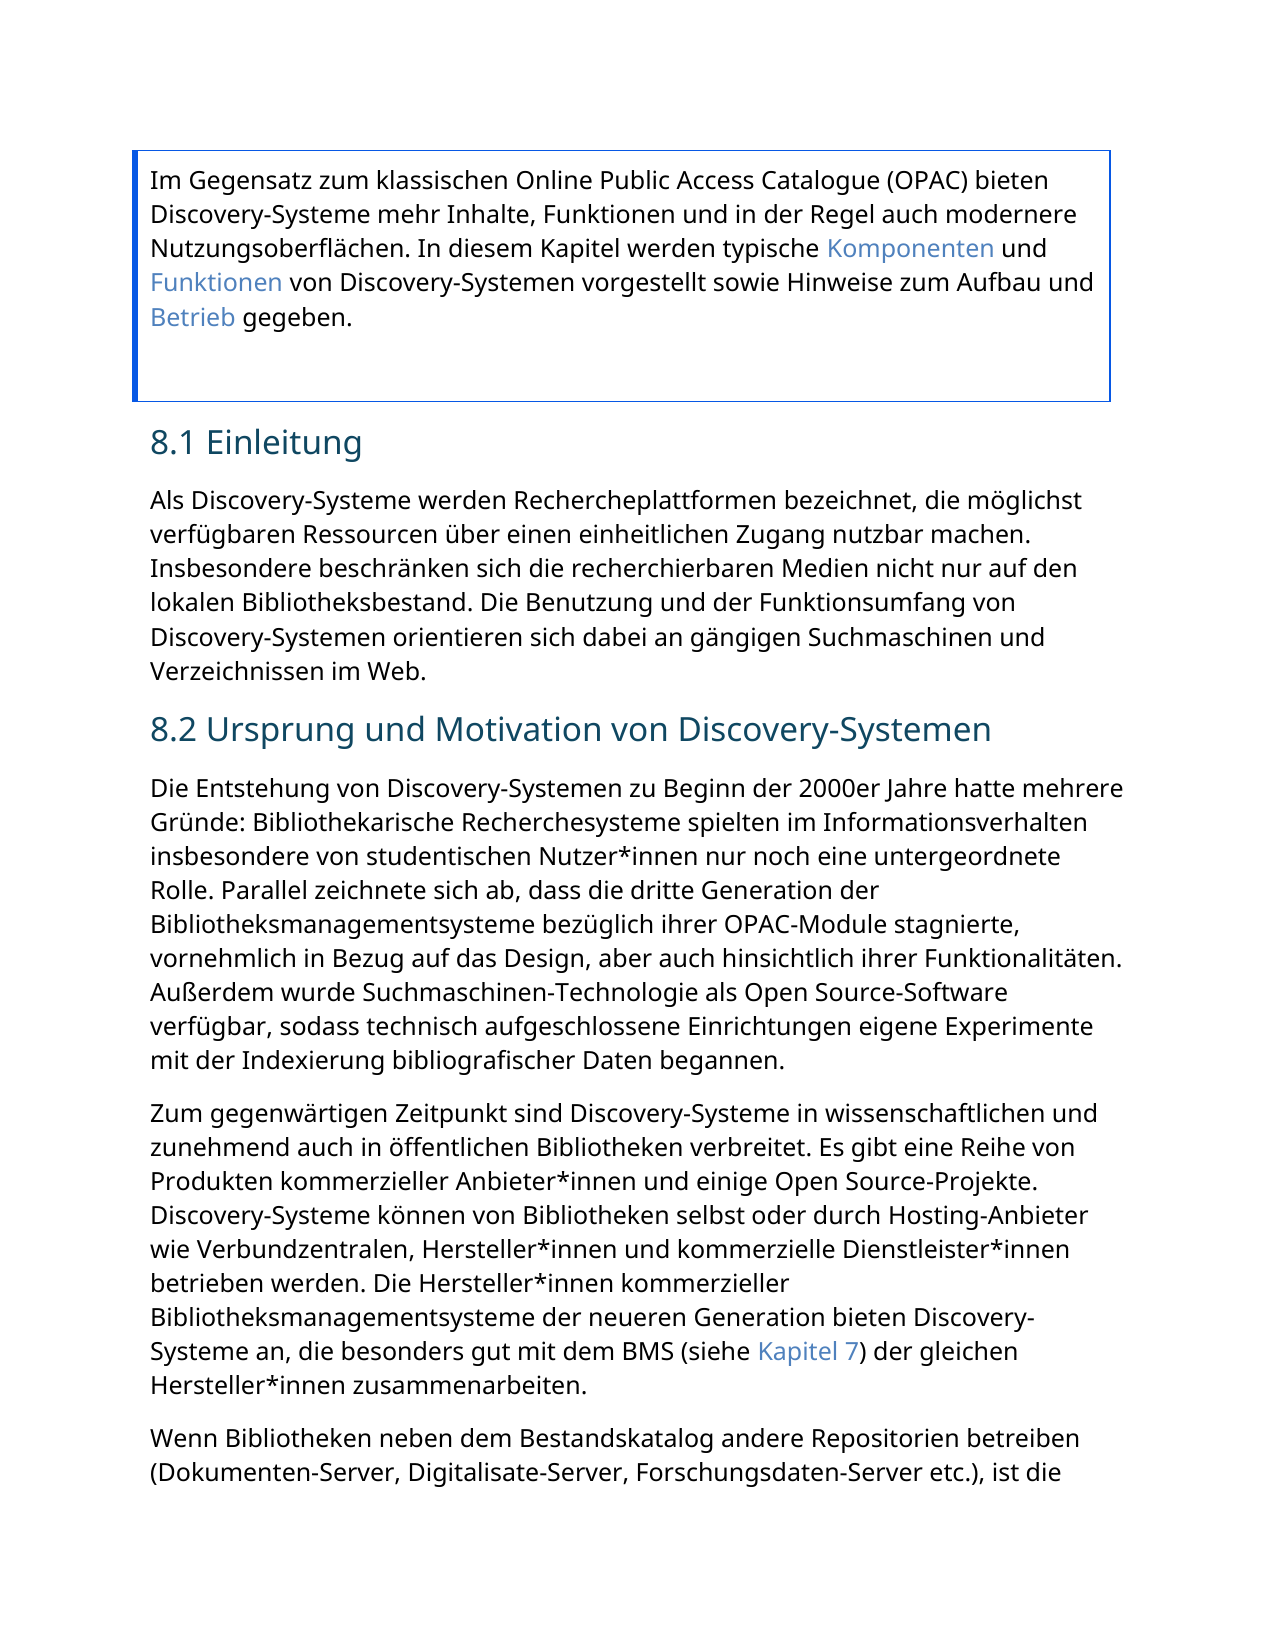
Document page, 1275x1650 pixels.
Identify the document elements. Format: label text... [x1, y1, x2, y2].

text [150, 1421, 1125, 1489]
subtitle 8.1 Einleitung [150, 419, 1125, 464]
subtitle 8.2 Ursprung und Motivation von Discovery-Systemen [150, 706, 1125, 751]
text Zum gegenwärtigen Zeitpunkt sind Discovery-Systeme in wissenschaftlichen und zunehmend auch in öffentlichen Bibliotheken verbreitet. Es gibt eine Reihe von Produkten kommerzieller Anbieter*innen und einige Open Source-Projekte. Discovery-Systeme können von Bibliotheken selbst oder durch Hosting-Anbieter wie Verbundzentralen, Hersteller*innen und kommerzielle Dienstleister*innen betrieben werden. Die Hersteller*innen kommerzieller Bibliotheksmanagementsysteme der neueren Generation bieten Discovery-Systeme an, die besonders gut mit dem BMS (siehe Kapitel 7) der gleichen Hersteller*innen zusammenarbeiten. [150, 1096, 1125, 1402]
table_cell Im Gegensatz zum klassischen Online Public Access Catalogue (OPAC) bieten Discovery-Systeme mehr Inhalte, Funktionen und in der Regel auch modernere Nutzungsoberflächen. In diesem Kapitel werden typische Komponenten und Funktionen von Discovery-Systemen vorgestellt sowie Hinweise zum Aufbau und Betrieb gegeben. [138, 151, 1109, 401]
text Als Discovery-Systeme werden Rechercheplattformen bezeichnet, die möglichst verfügbaren Ressourcen über einen einheitlichen Zugang nutzbar machen. Insbesondere beschränken sich die recherchierbaren Medien nicht nur auf den lokalen Bibliotheksbestand. Die Benutzung und der Funktionsumfang von Discovery-Systemen orientieren sich dabei an gängigen Suchmaschinen und Verzeichnissen im Web. [150, 483, 1125, 687]
text Die Entstehung von Discovery-Systemen zu Beginn der 2000er Jahre hatte mehrere Gründe: Bibliothekarische Recherchesysteme spielten im Informationsverhalten insbesondere von studentischen Nutzer*innen nur noch eine untergeordnete Rolle. Parallel zeichnete sich ab, dass die dritte Generation der Bibliotheksmanagementsysteme bezüglich ihrer OPAC-Module stagnierte, vornehmlich in Bezug auf das Design, aber auch hinsichtlich ihrer Funktionalitäten. Außerdem wurde Suchmaschinen-Technologie als Open Source-Software verfügbar, sodass technisch aufgeschlossene Einrichtungen eigene Experimente mit der Indexierung bibliografischer Daten begannen. [150, 770, 1125, 1077]
